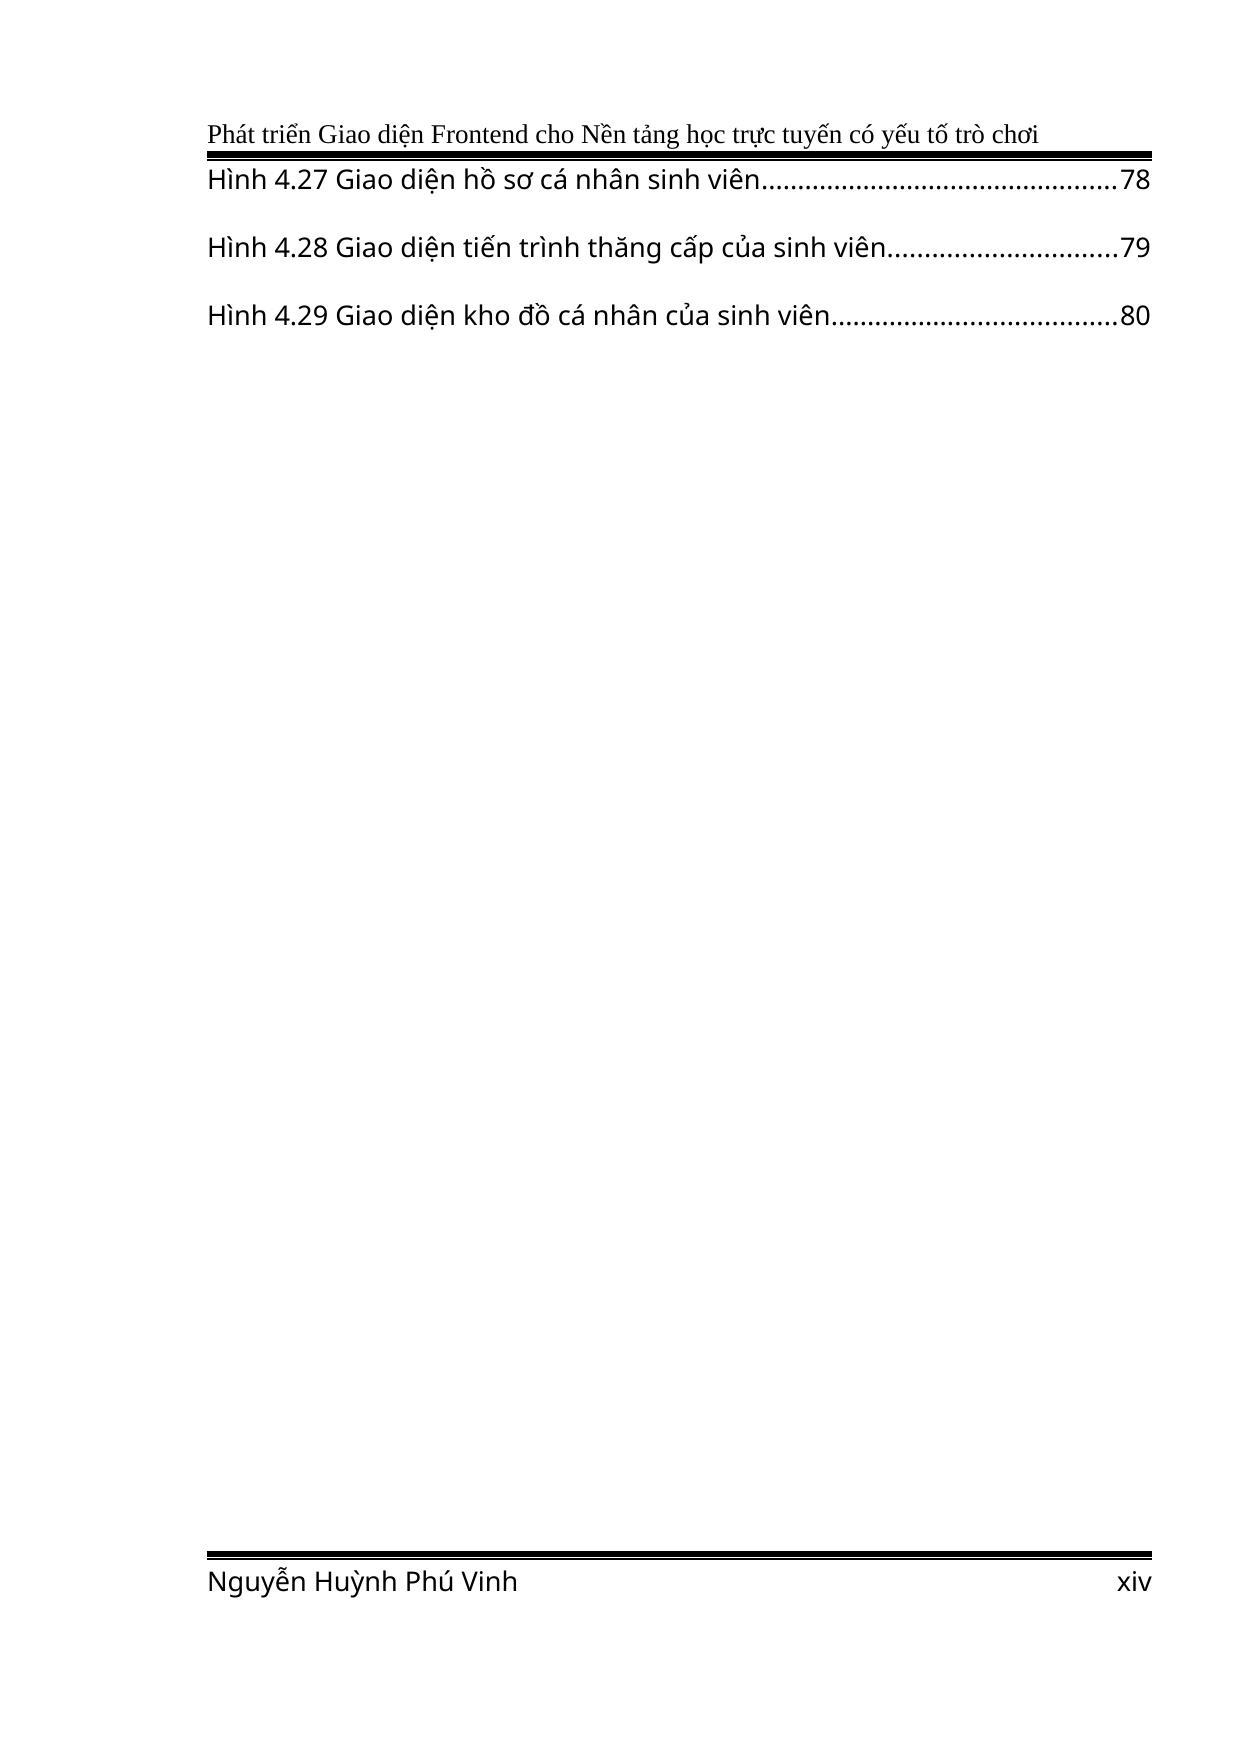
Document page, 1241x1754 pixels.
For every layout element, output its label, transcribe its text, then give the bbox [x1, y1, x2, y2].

text Hình 4.28 Giao diện tiến trình thăng cấp của sinh viên 79 [207, 228, 1152, 265]
text Hình 4.27 Giao diện hồ sơ cá nhân sinh viên 78 [207, 161, 1152, 198]
text Hình 4.29 Giao diện kho đồ cá nhân của sinh viên 80 [207, 296, 1152, 333]
